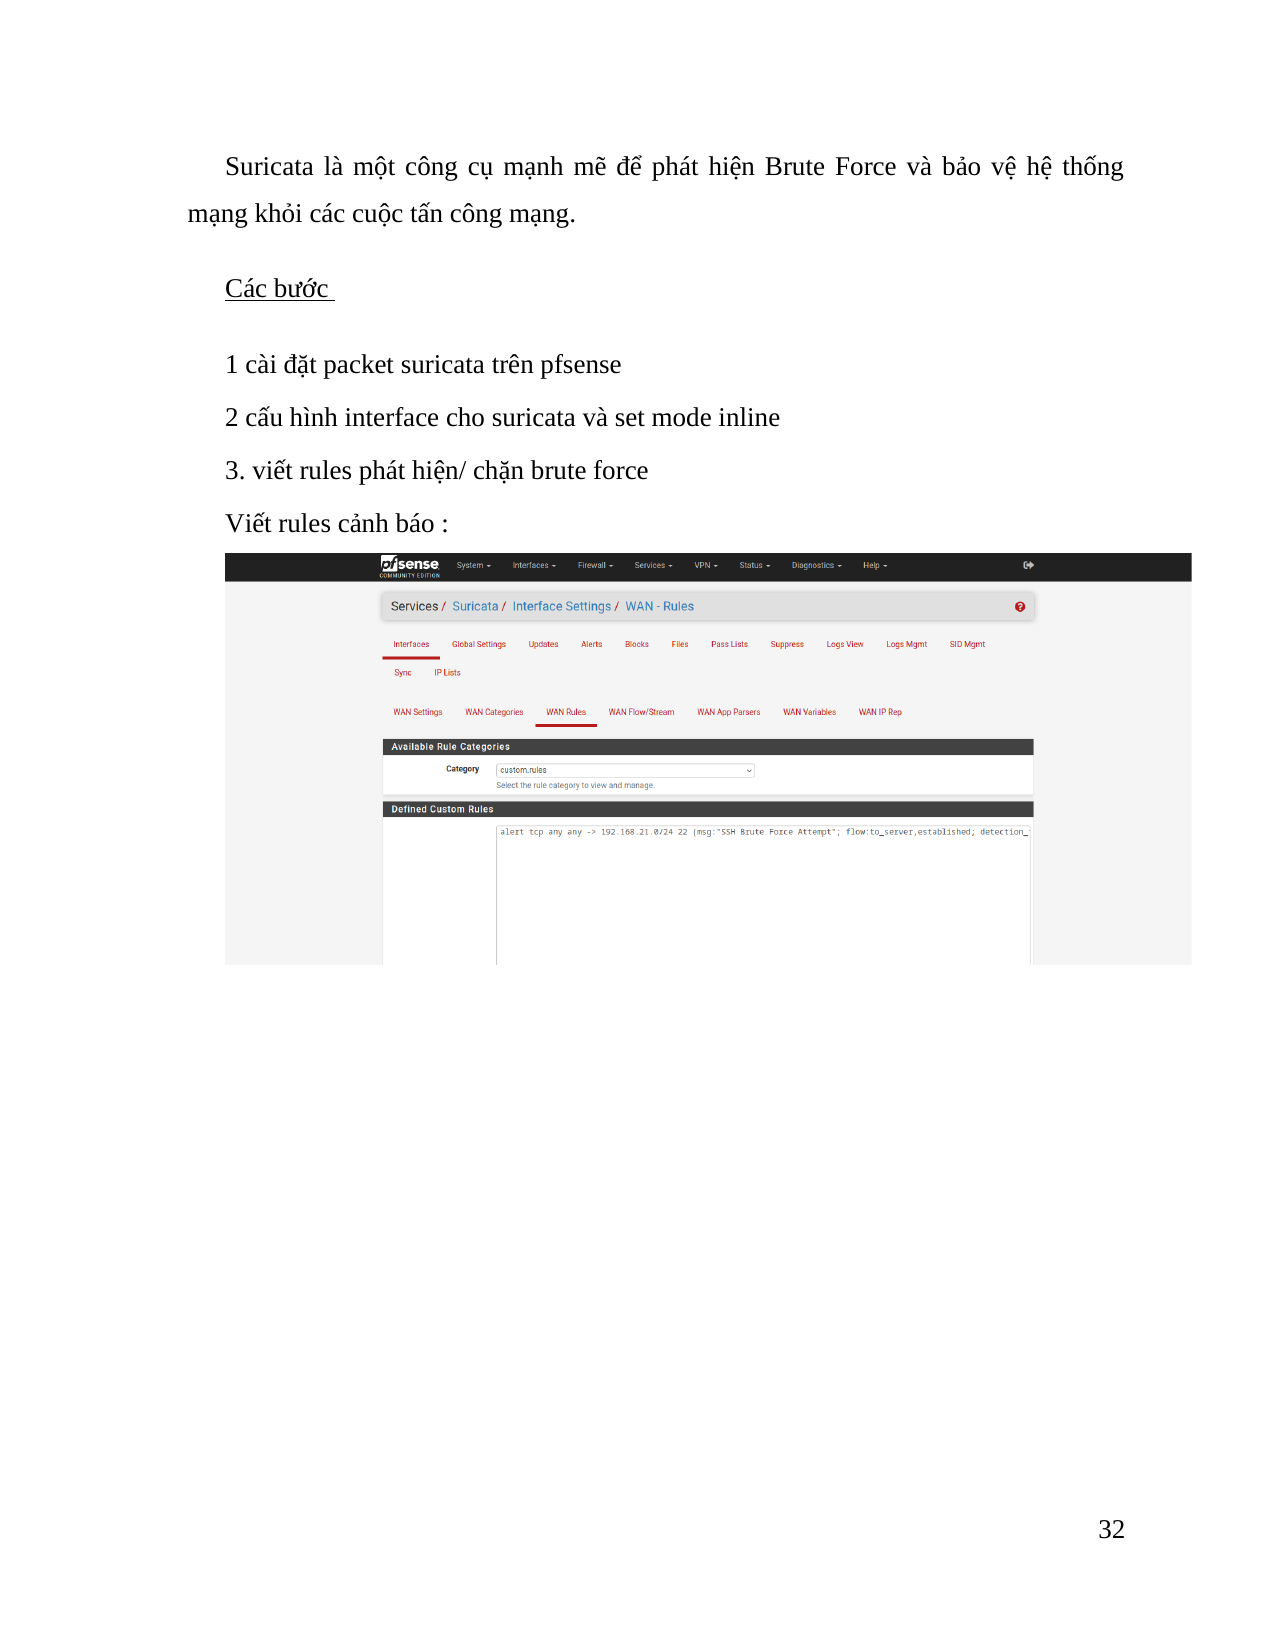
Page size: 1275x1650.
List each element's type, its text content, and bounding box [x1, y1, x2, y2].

text Suricata là một công cụ mạnh mẽ để phát hiện Brute Force và bảo vệ hệ thống mạng khỏi các cuộc tấn công mạng. [187, 150, 1125, 228]
text Các bước [225, 272, 1125, 304]
picture [225, 553, 1192, 965]
text 2 cấu hình interface cho suricata và set mode inline [225, 401, 1125, 432]
text 3. viết rules phát hiện/ chặn brute force [225, 454, 1125, 485]
text 1 cài đặt packet suricata trên pfsense [225, 348, 1125, 379]
text Viết rules cảnh báo : [150, 507, 1125, 538]
